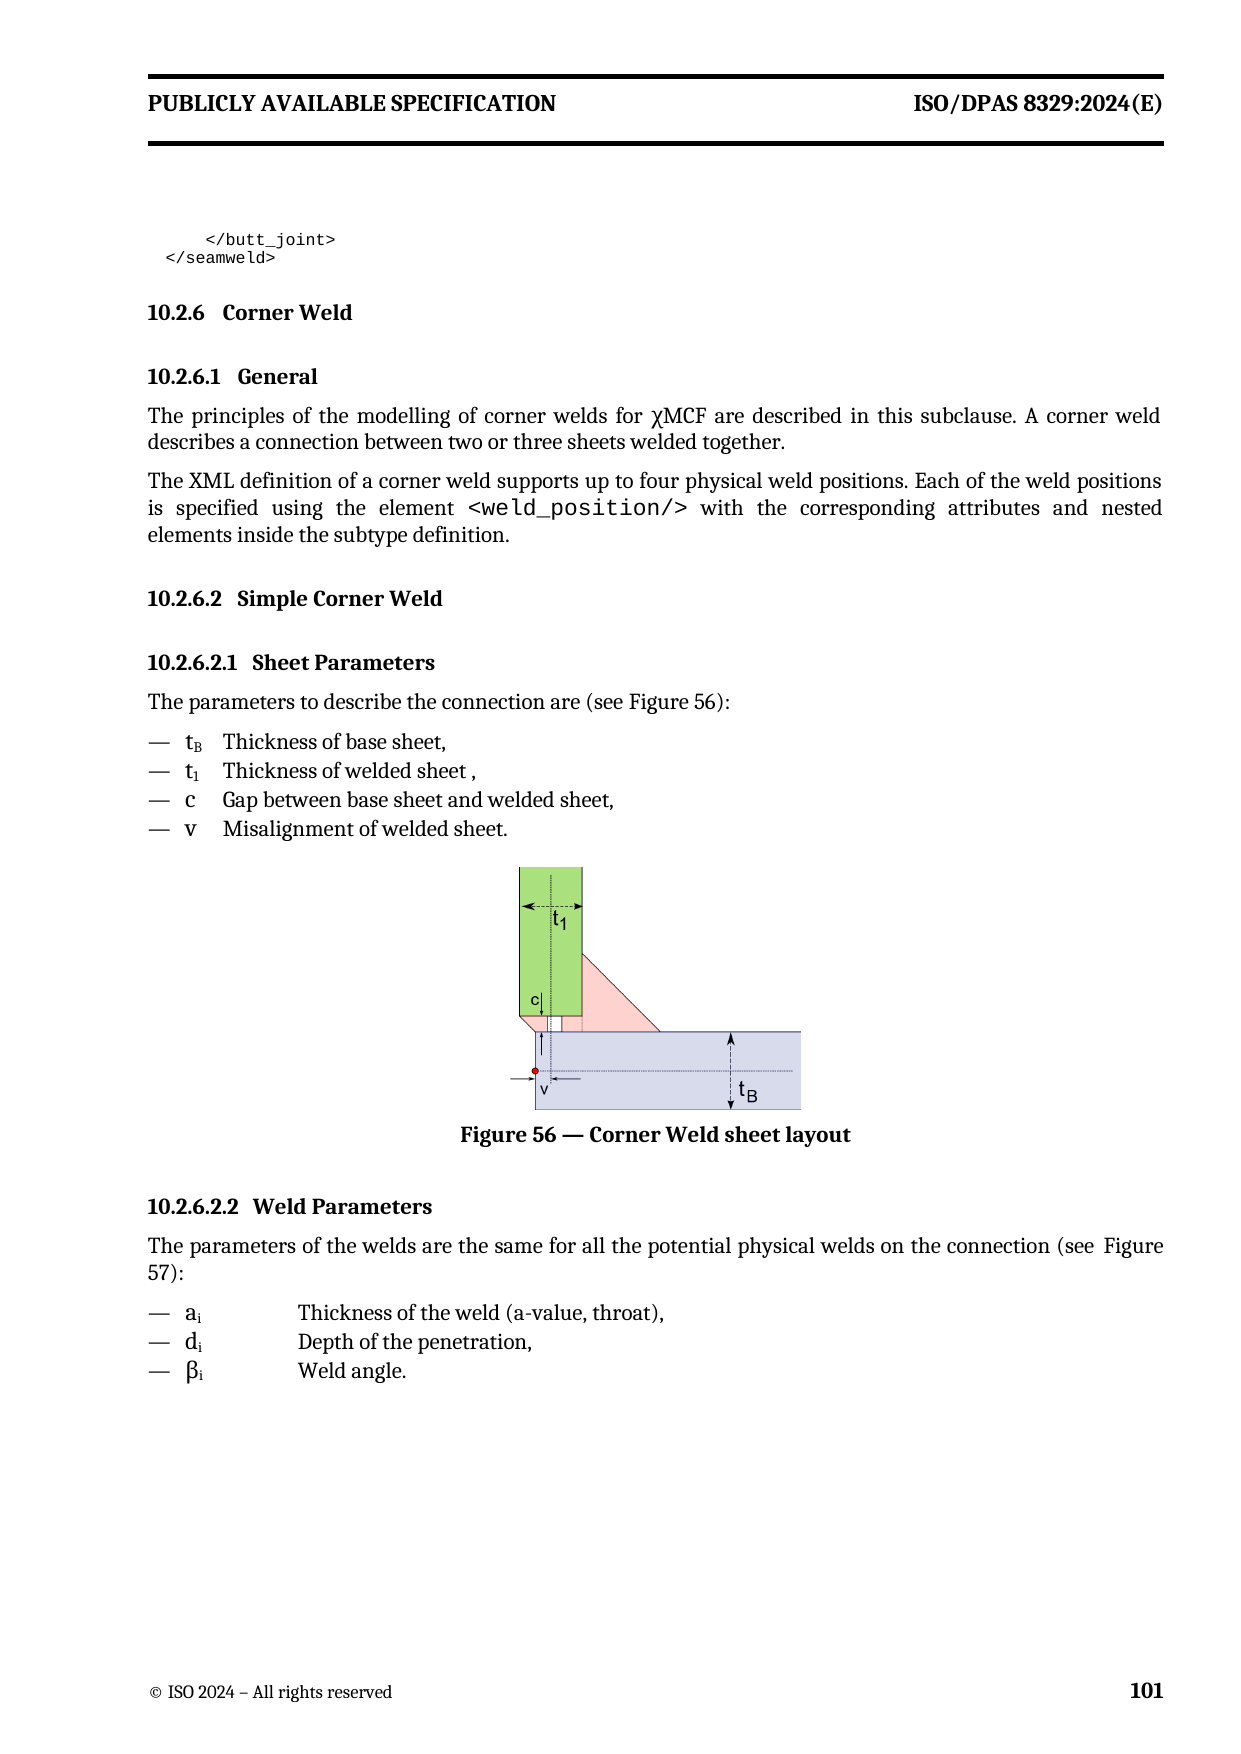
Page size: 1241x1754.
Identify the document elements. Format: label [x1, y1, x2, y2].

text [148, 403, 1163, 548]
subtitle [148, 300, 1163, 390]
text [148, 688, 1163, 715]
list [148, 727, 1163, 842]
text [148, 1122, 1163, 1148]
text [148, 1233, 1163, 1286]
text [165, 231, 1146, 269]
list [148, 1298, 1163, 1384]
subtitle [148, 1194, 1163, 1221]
picture [510, 867, 801, 1110]
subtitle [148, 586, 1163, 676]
